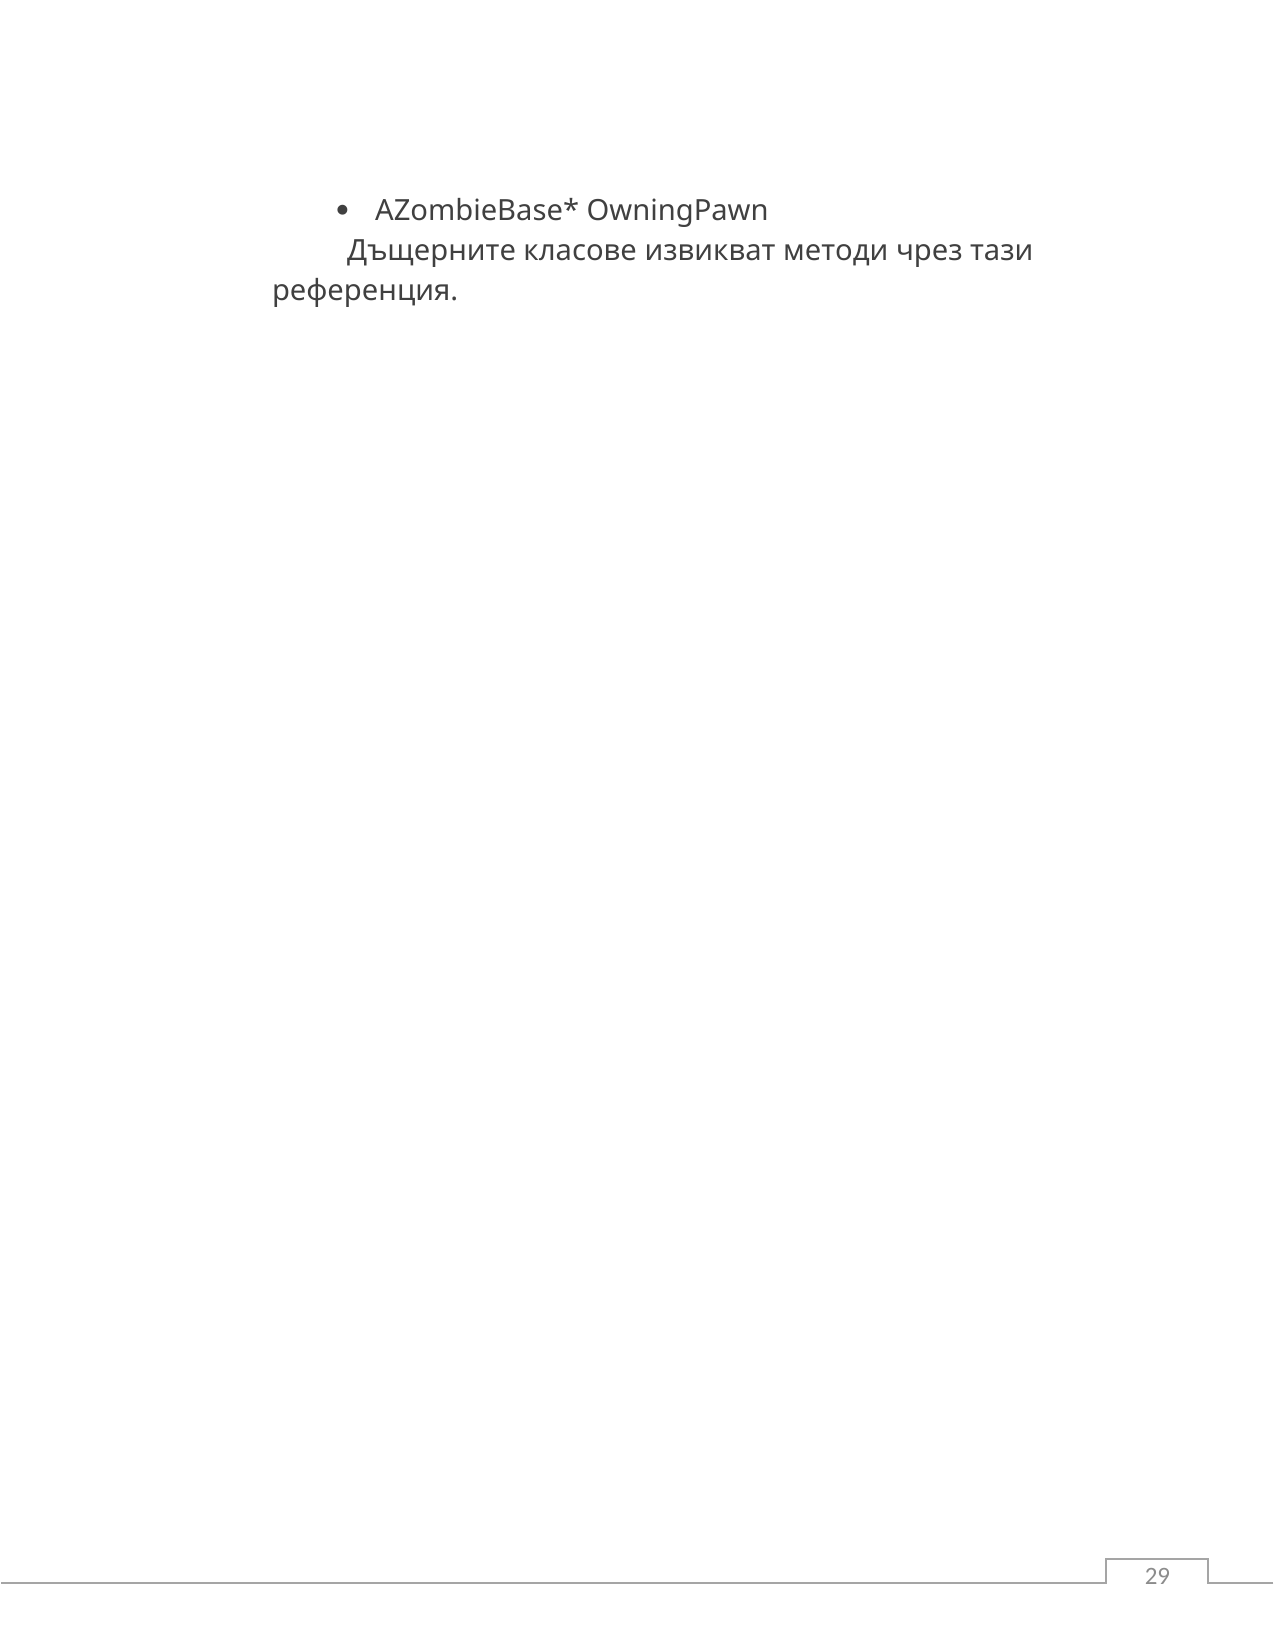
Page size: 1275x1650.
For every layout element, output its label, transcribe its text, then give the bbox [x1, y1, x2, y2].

list AZombieBase* OwningPawn [337, 190, 1125, 229]
text Дъщерните класове извикват методи чрез тази референция. [272, 229, 1125, 309]
